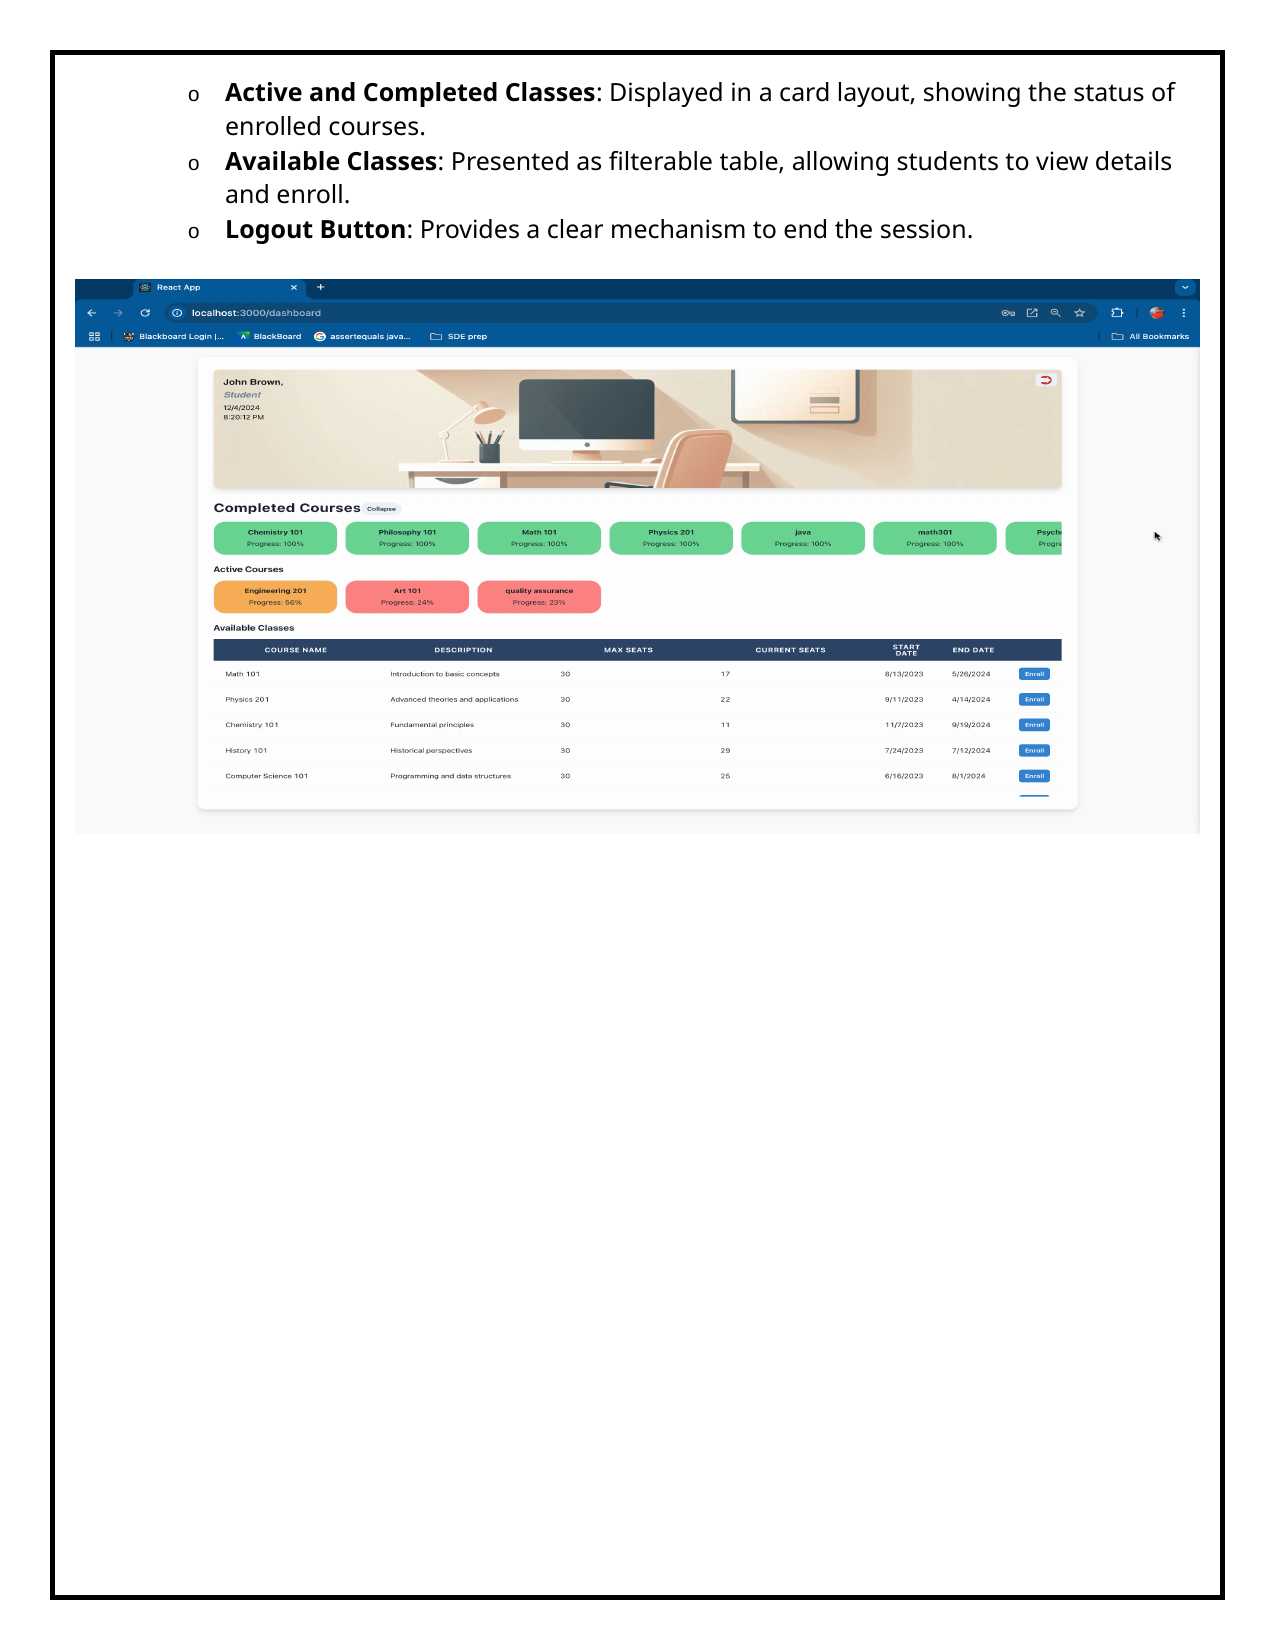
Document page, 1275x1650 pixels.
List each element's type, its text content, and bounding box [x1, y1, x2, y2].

list Active and Completed Classes: Displayed in a card layout, showing the status of enrolled courses. [187, 75, 1200, 143]
picture [75, 279, 1200, 834]
list Available Classes: Presented as filterable table, allowing students to view details and enroll. [187, 143, 1200, 211]
list Logout Button: Provides a clear mechanism to end the session. [187, 211, 1200, 245]
